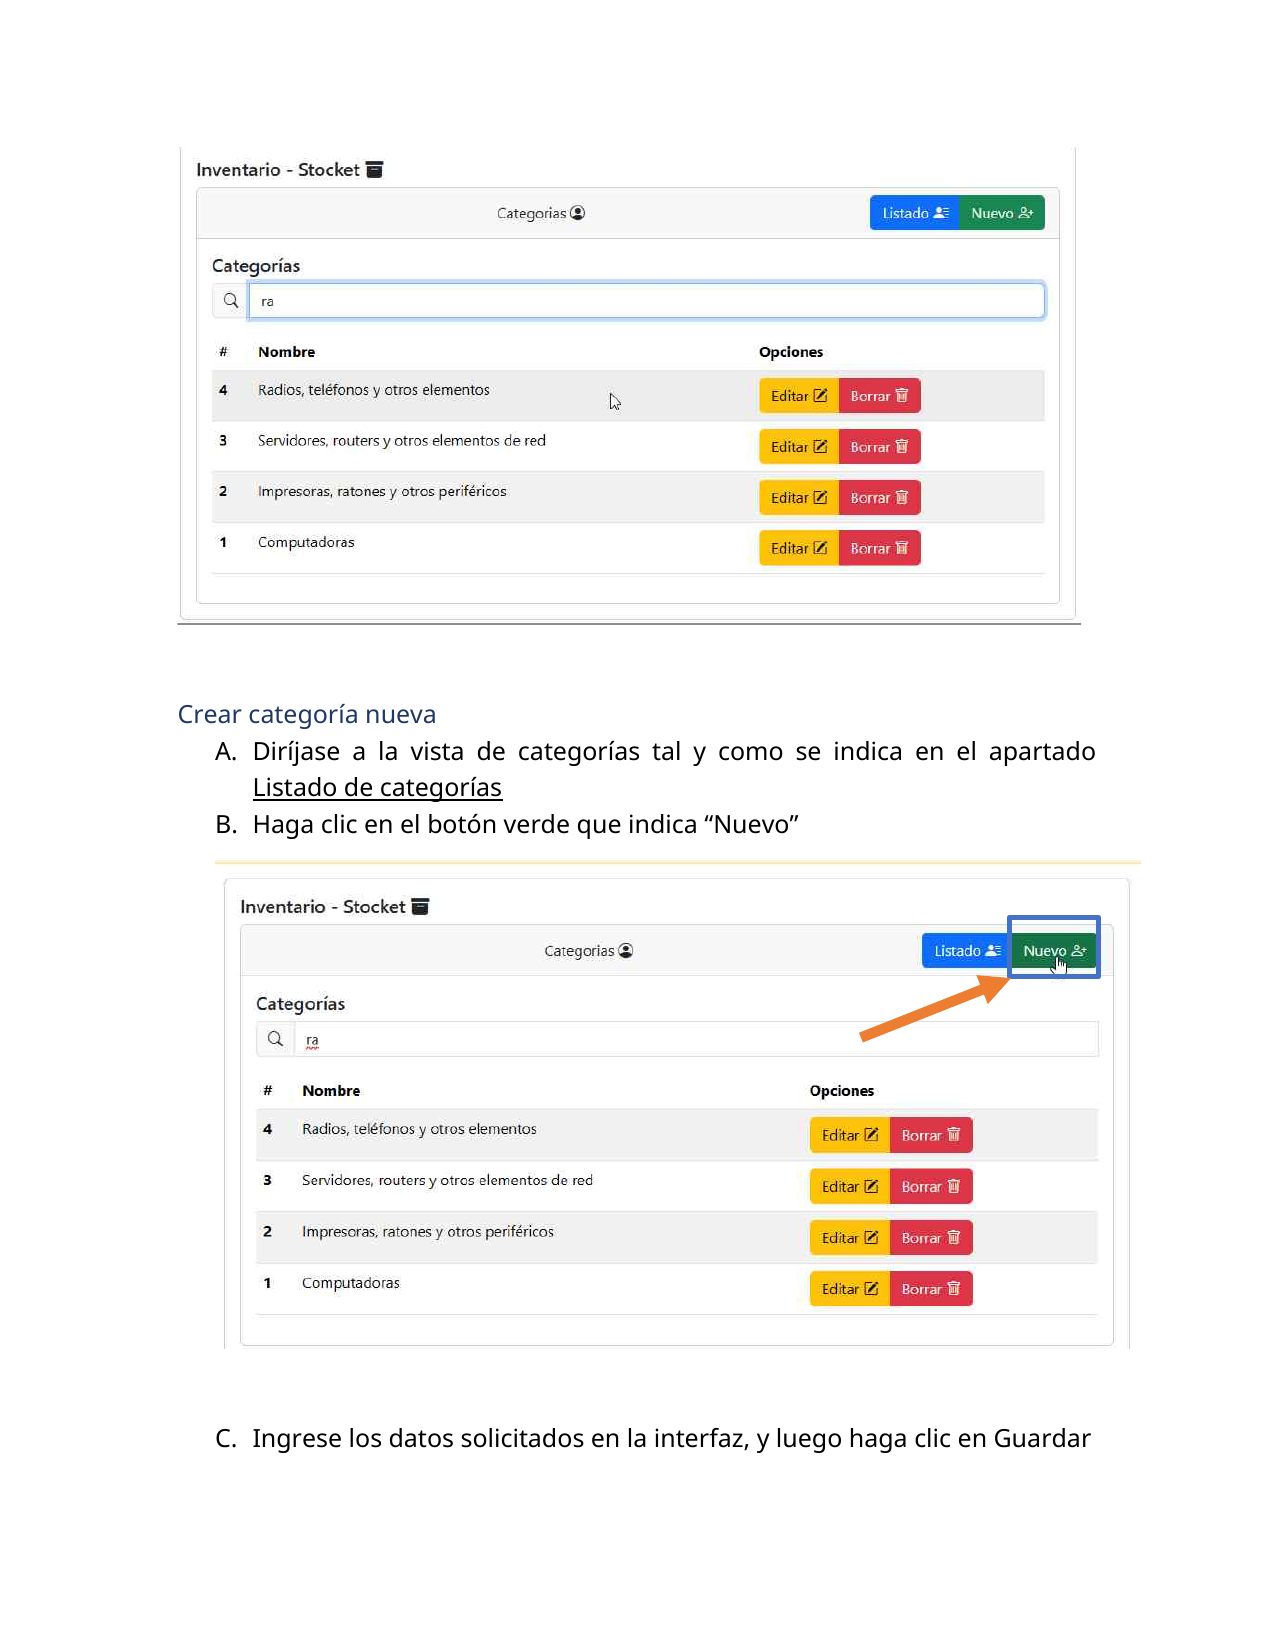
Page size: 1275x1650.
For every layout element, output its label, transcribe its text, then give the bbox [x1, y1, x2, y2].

list Haga clic en el botón verde que indica “Nuevo” [215, 807, 1098, 841]
list Ingrese los datos solicitados en la interfaz, y luego haga clic en Guardar [215, 1421, 1098, 1455]
list Diríjase a la vista de categorías tal y como se indica en el apartado Listado de categorías [215, 733, 1098, 804]
subtitle Crear categoría nueva [177, 696, 1098, 731]
picture [177, 147, 1082, 625]
picture [214, 860, 1142, 1349]
